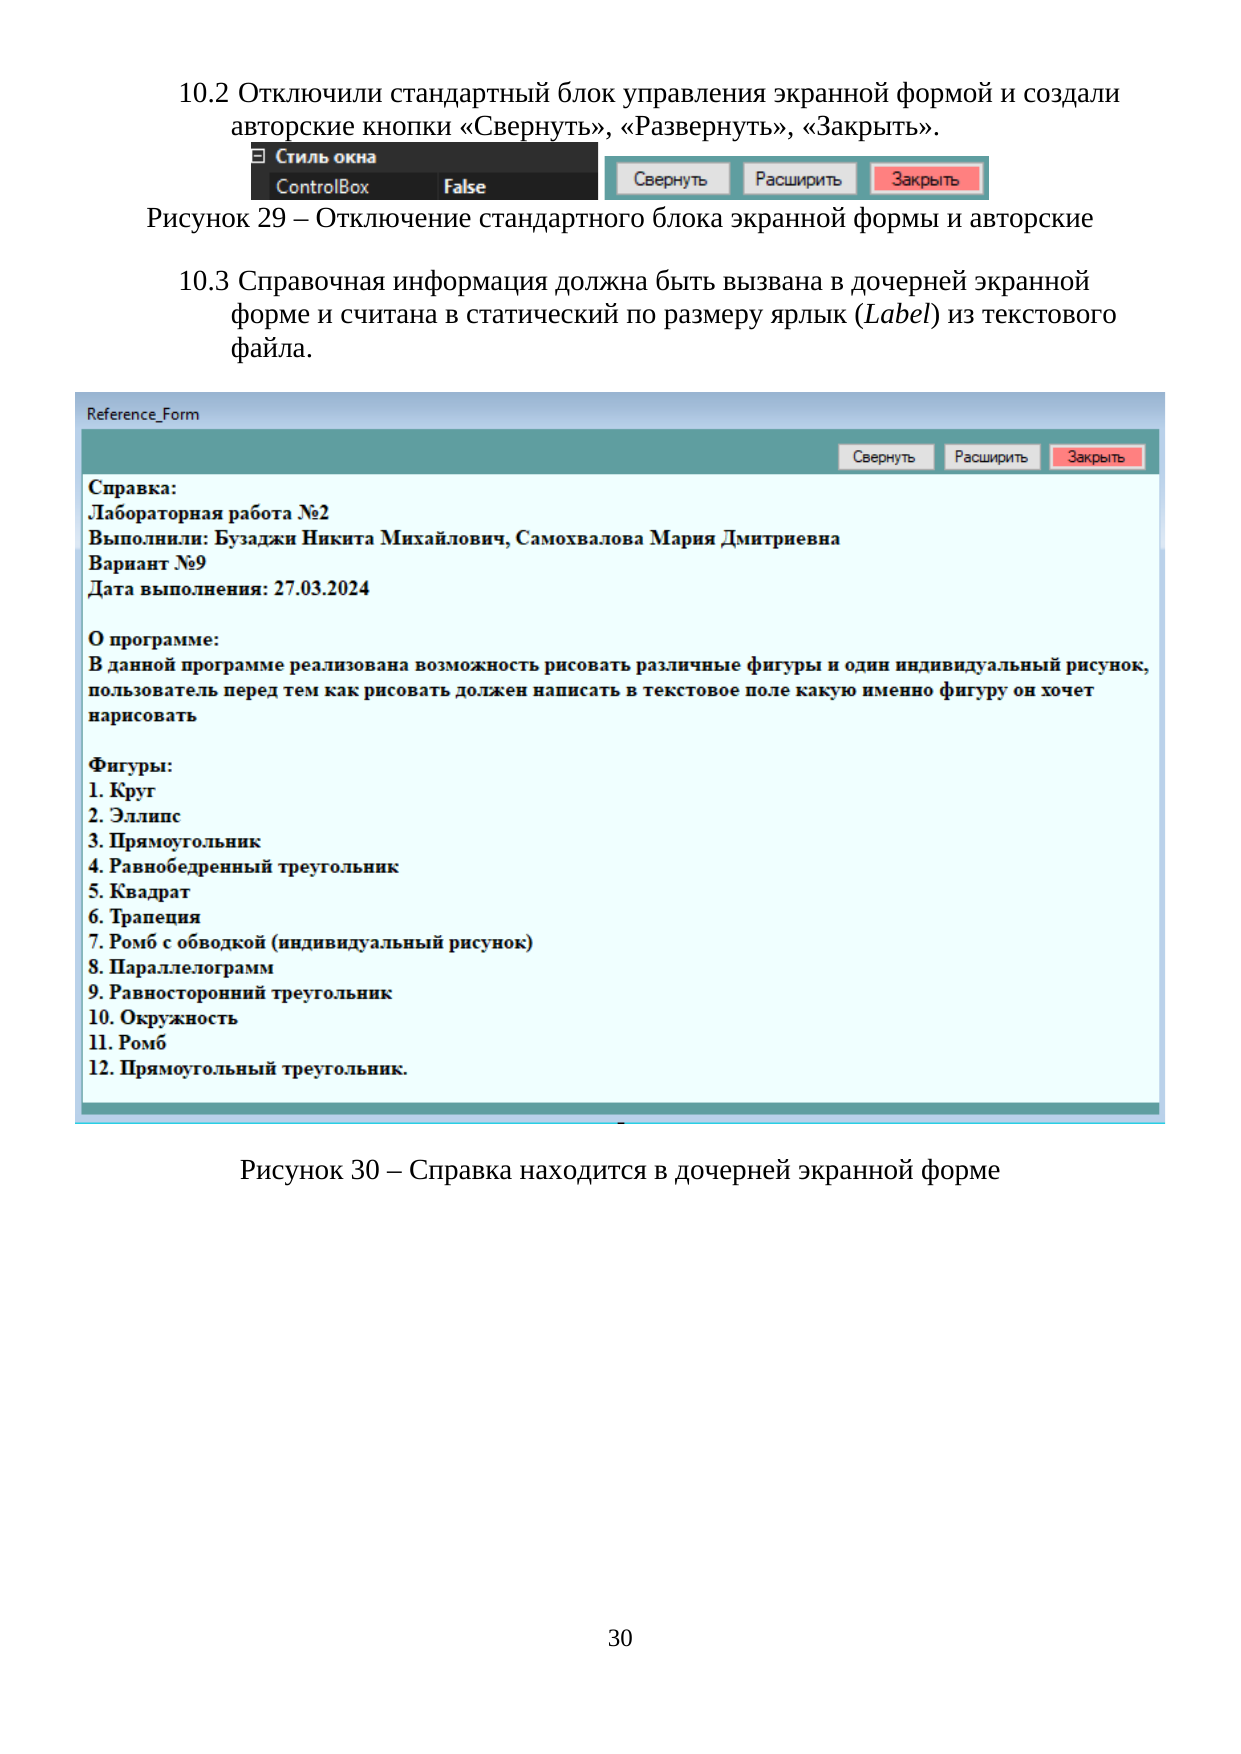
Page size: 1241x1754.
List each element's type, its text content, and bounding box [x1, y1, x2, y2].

picture [604, 156, 989, 200]
text Рисунок 29 – Отключение стандартного блока экранной формы и авторские [75, 200, 1165, 233]
text Рисунок 30 – Справка находится в дочерней экранной форме [75, 1152, 1165, 1186]
subtitle Справочная информация должна быть вызвана в дочерней экранной форме и считана в статический по размеру ярлык (Label) из текстового файла. [178, 263, 1165, 363]
list Отключили стандартный блок управления экранной формой и создали авторские кнопки «Свернуть», «Развернуть», «Закрыть». [178, 75, 1165, 142]
picture [75, 392, 1166, 1124]
picture [251, 142, 599, 200]
